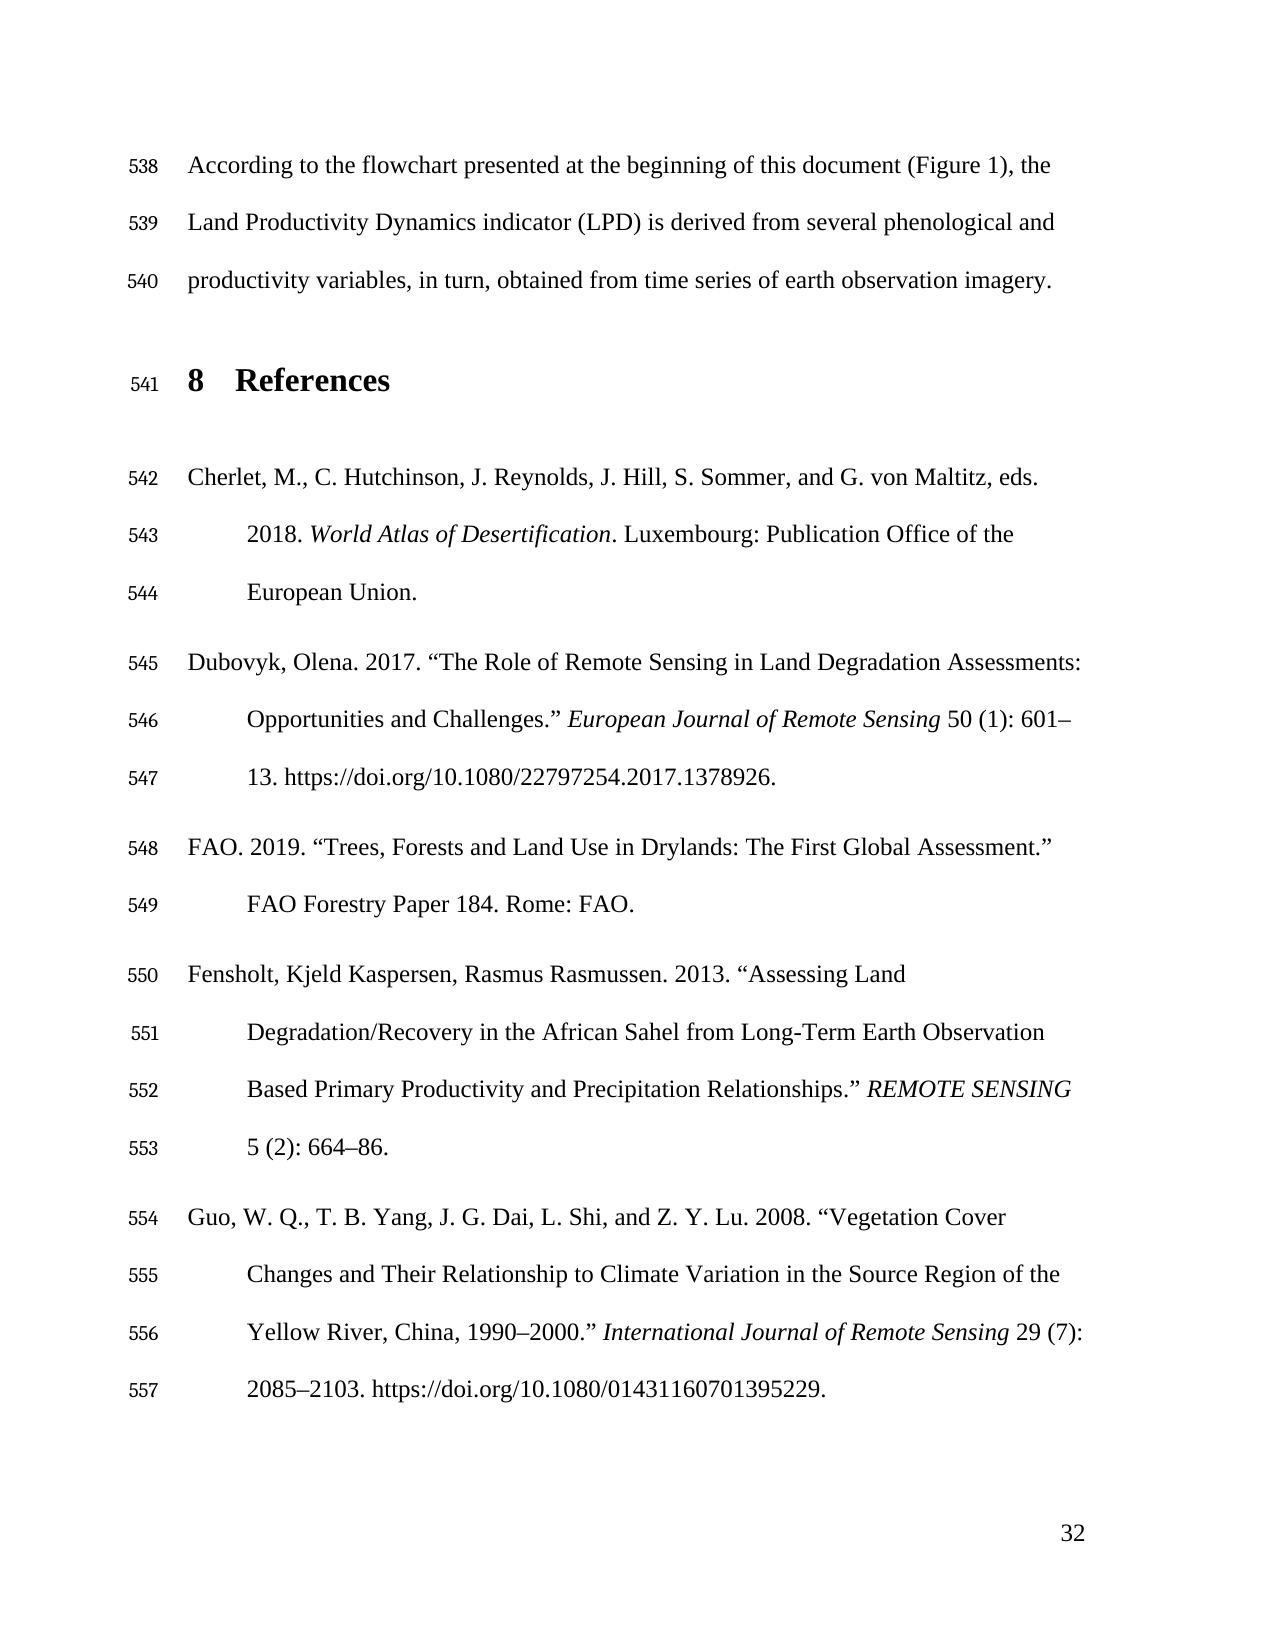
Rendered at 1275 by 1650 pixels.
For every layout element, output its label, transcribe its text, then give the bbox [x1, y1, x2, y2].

text Dubovyk, Olena. 2017. “The Role of Remote Sensing in Land Degradation Assessments: Opportunities and Challenges.” European Journal of Remote Sensing 50 (1): 601–13. https://doi.org/10.1080/22797254.2017.1378926. [187, 647, 1087, 790]
text According to the flowchart presented at the beginning of this document (Figure 1), the Land Productivity Dynamics indicator (LPD) is derived from several phenological and productivity variables, in turn, obtained from time series of earth observation imagery. [187, 150, 1087, 294]
subtitle References [187, 360, 1087, 398]
text Cherlet, M., C. Hutchinson, J. Reynolds, J. Hill, S. Sommer, and G. von Maltitz, eds. 2018. World Atlas of Desertification. Luxembourg: Publication Office of the European Union. [187, 462, 1087, 605]
text FAO. 2019. “Trees, Forests and Land Use in Drylands: The First Global Assessment.” FAO Forestry Paper 184. Rome: FAO. [187, 832, 1087, 918]
text Fensholt, Kjeld Kaspersen, Rasmus Rasmussen. 2013. “Assessing Land Degradation/Recovery in the African Sahel from Long-Term Earth Observation Based Primary Productivity and Precipitation Relationships.” REMOTE SENSING 5 (2): 664–86. [187, 959, 1087, 1160]
text Guo, W. Q., T. B. Yang, J. G. Dai, L. Shi, and Z. Y. Lu. 2008. “Vegetation Cover Changes and Their Relationship to Climate Variation in the Source Region of the Yellow River, China, 1990–2000.” International Journal of Remote Sensing 29 (7): 2085–2103. https://doi.org/10.1080/01431160701395229. [187, 1202, 1087, 1403]
